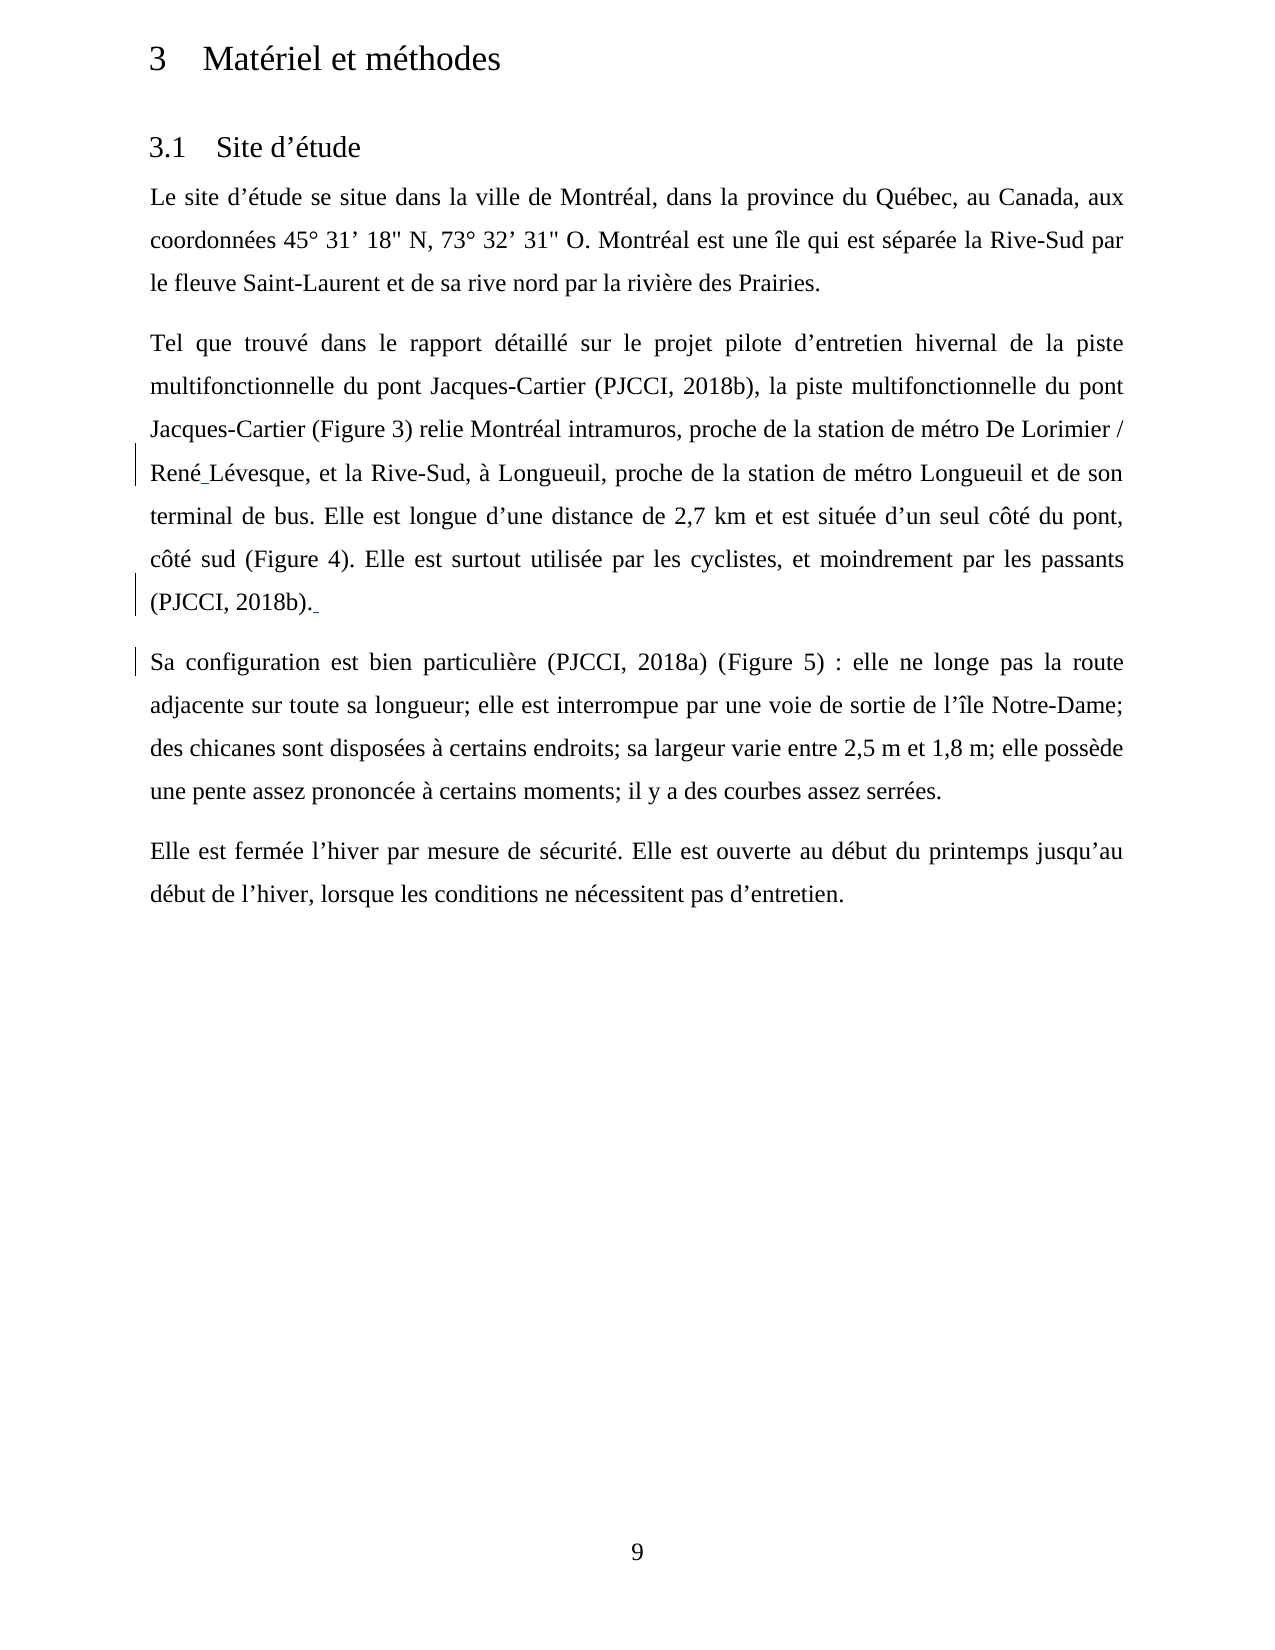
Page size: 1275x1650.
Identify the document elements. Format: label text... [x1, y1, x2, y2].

subtitle Matériel et méthodes [148, 37, 1125, 78]
text Sa configuration est bien particulière (PJCCI, 2018a) () : elle ne longe pas la route adjacente sur toute sa longueur; elle est interrompue par une voie de sortie de l’île Notre-Dame; des chicanes sont disposées à certains endroits; sa largeur varie entre 2,5 m et 1,8 m; elle possède une pente assez prononcée à certains moments; il y a des courbes assez serrées. [150, 647, 1125, 805]
text Elle est fermée l’hiver par mesure de sécurité. Elle est ouverte au début du printemps jusqu’au début de l’hiver, lorsque les conditions ne nécessitent pas d’entretien. [150, 836, 1125, 908]
text Tel que trouvé dans le rapport détaillé sur le projet pilote d’entretien hivernal de la piste multifonctionnelle du pont Jacques-Cartier (PJCCI, 2018b), la piste multifonctionnelle du pont Jacques-Cartier () relie Montréal intramuros, proche de la station de métro De Lorimier / RenéLévesque, et la Rive-Sud, à Longueuil, proche de la station de métro Longueuil et de son terminal de bus. Elle est longue d’une distance de 2,7 km et est située d’un seul côté du pont, côté sud (). Elle est surtout utilisée par les cyclistes, et moindrement par les passants (PJCCI, 2018b). [150, 328, 1125, 616]
subtitle Site d’étude [148, 129, 1125, 164]
text Le site d’étude se situe dans la ville de Montréal, dans la province du Québec, au Canada, aux coordonnées 45° 31’ 18" N, 73° 32’ 31" O. Montréal est une île qui est séparée la Rive-Sud par le fleuve Saint-Laurent et de sa rive nord par la rivière des Prairies. [150, 182, 1125, 297]
